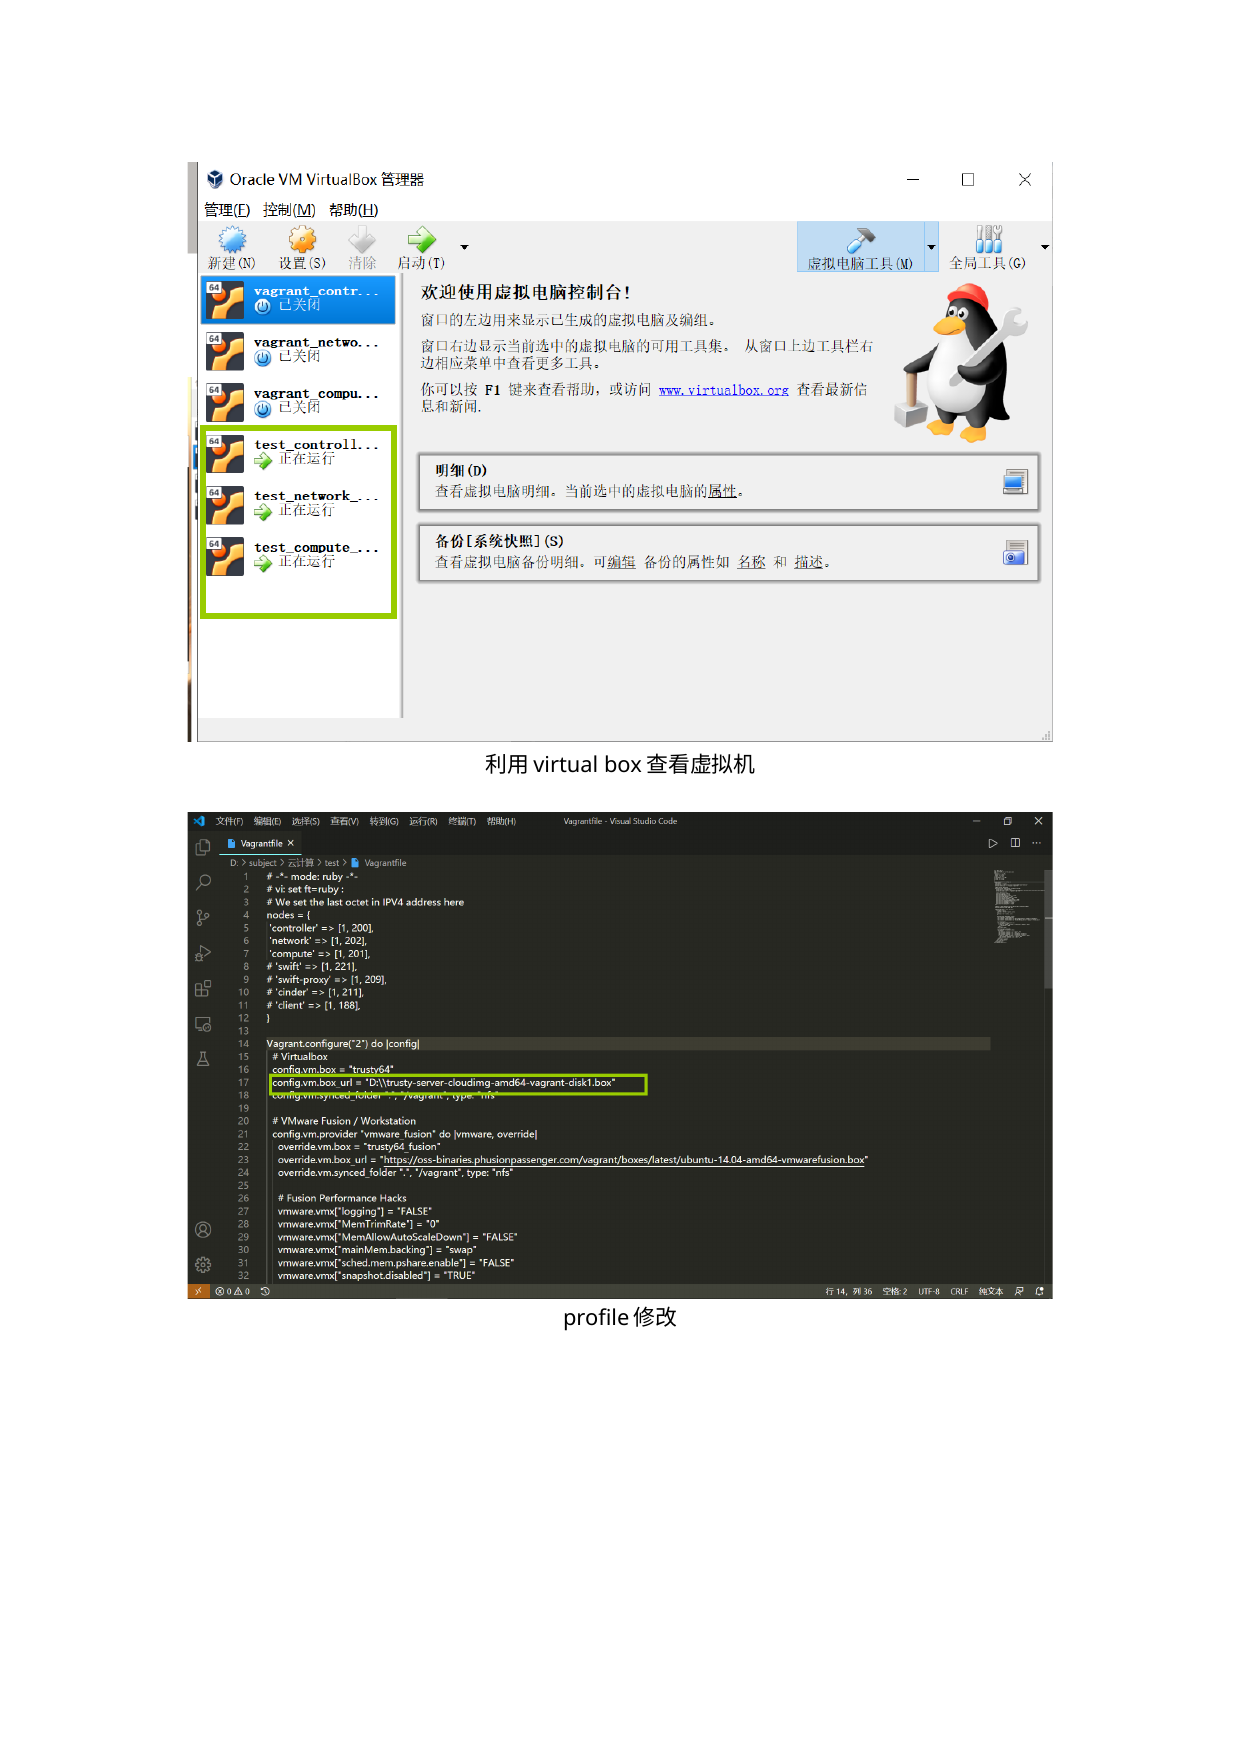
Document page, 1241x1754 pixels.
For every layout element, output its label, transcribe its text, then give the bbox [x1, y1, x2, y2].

picture [187, 812, 1053, 1299]
text profile修改 [187, 1299, 1053, 1332]
picture [187, 162, 1053, 742]
text 利用virtual box查看虚拟机 [187, 747, 1053, 779]
